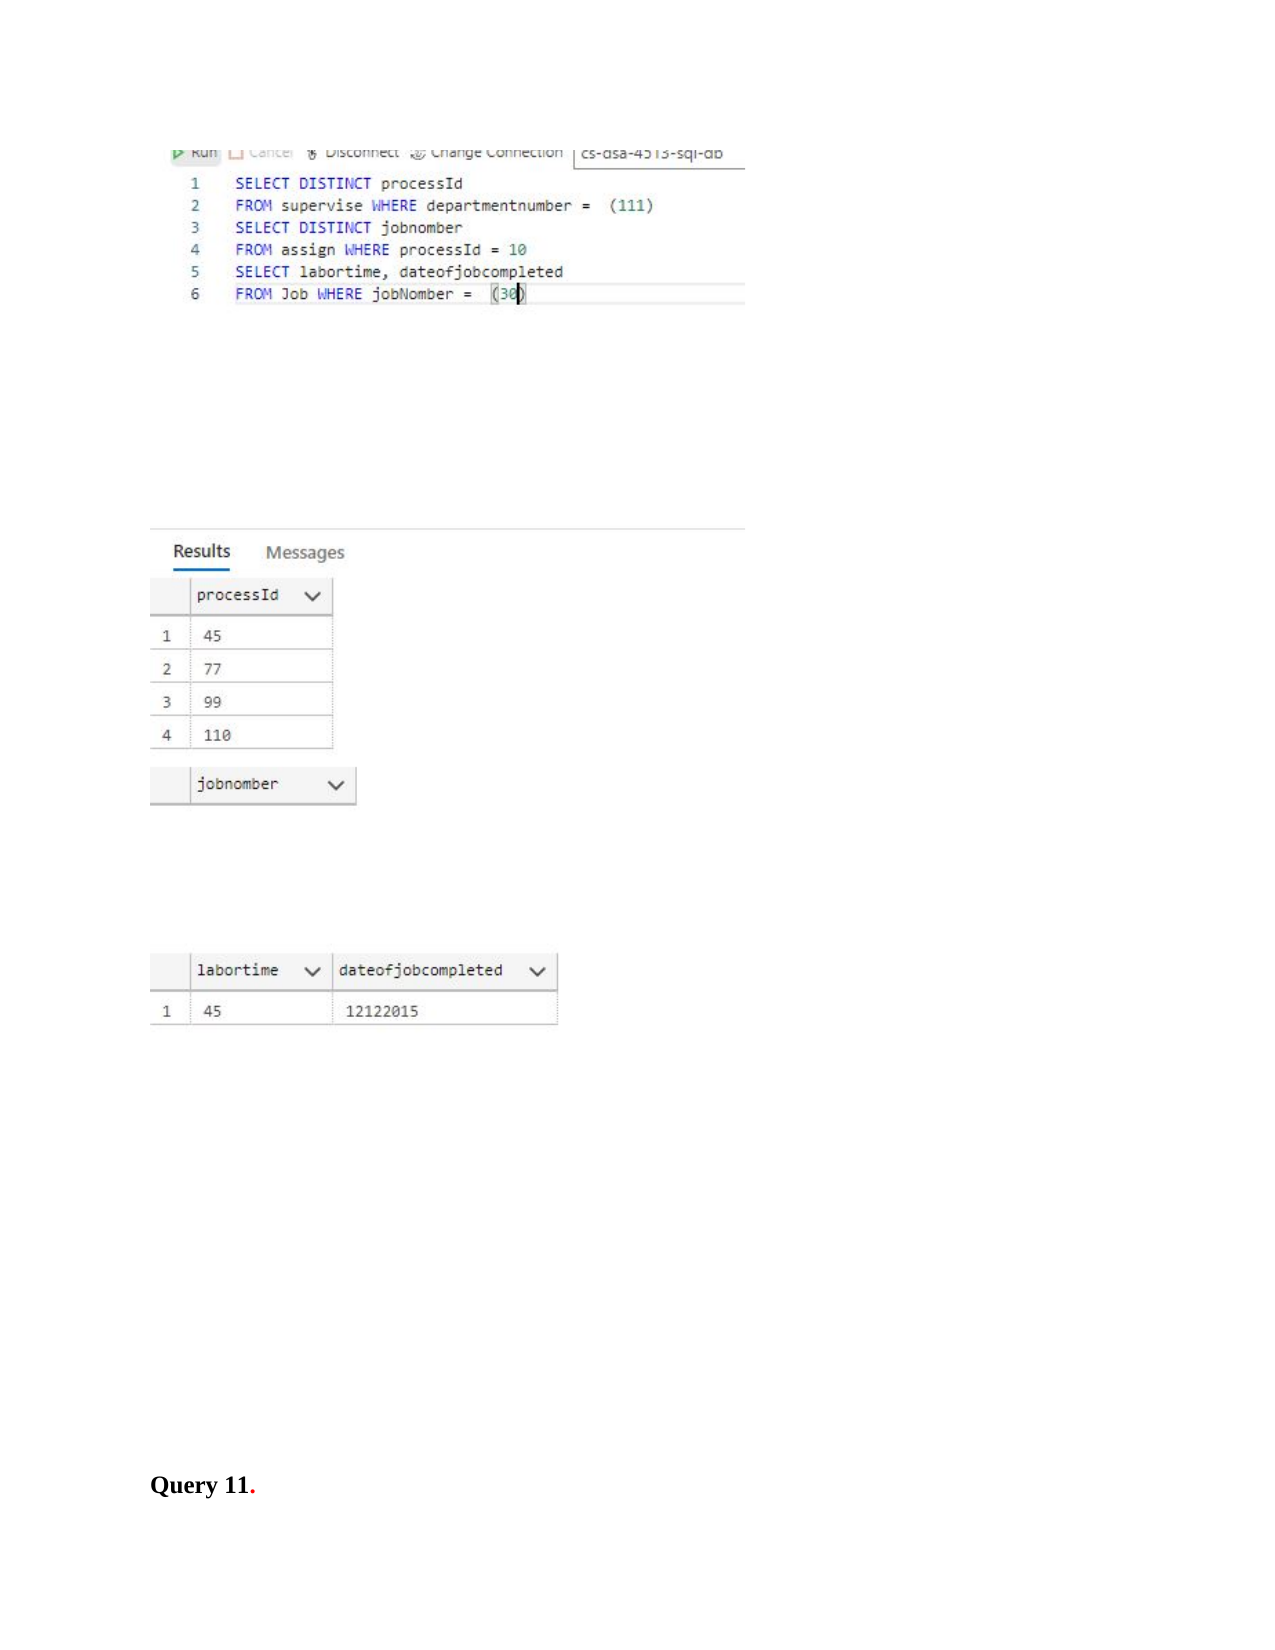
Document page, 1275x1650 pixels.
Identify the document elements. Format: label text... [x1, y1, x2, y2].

picture [150, 150, 746, 1068]
text Query 11. [150, 1470, 1197, 1498]
